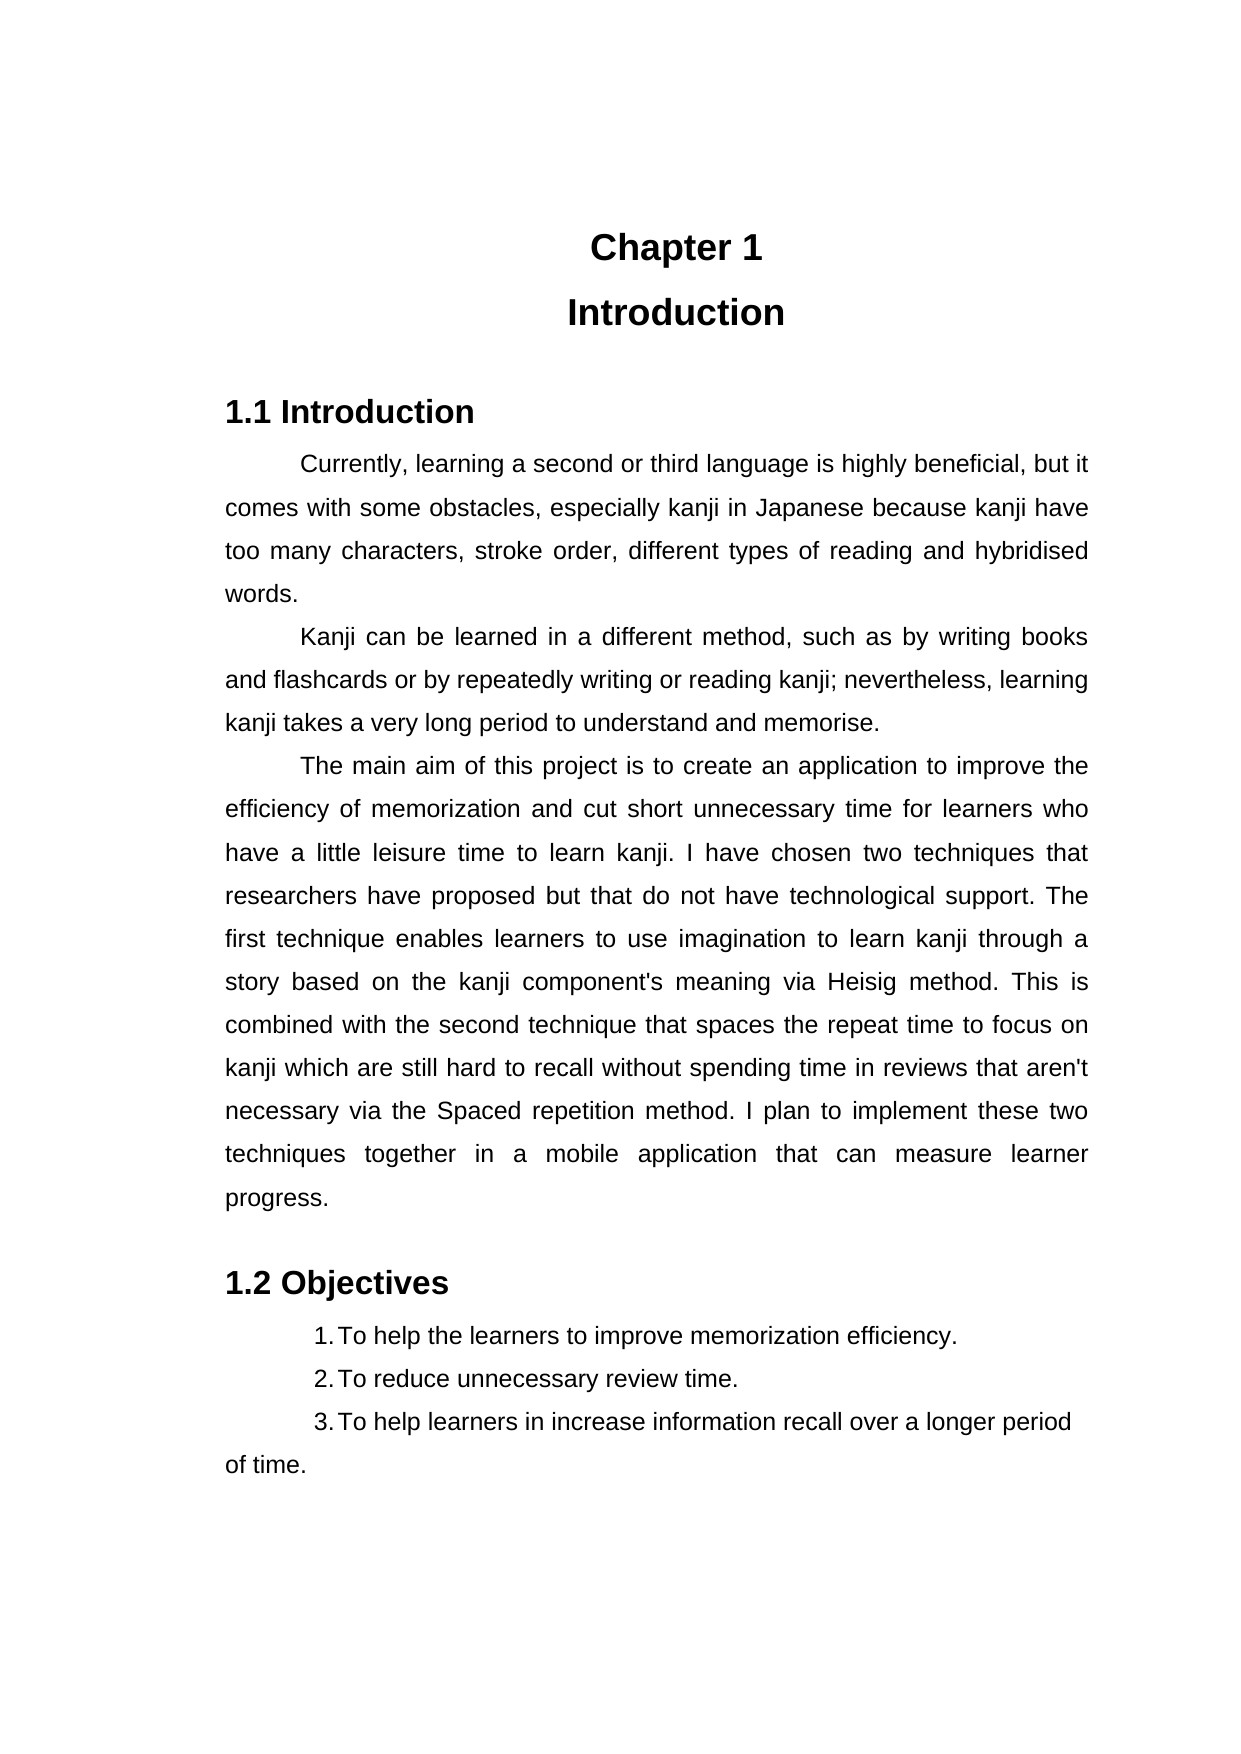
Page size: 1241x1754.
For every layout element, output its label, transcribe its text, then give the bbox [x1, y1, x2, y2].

text The main aim of this project is to create an application to improve the efficiency of memorization and cut short unnecessary time for learners who have a little leisure time to learn kanji. I have chosen two techniques that researchers have proposed but that do not have technological support. The first technique enables learners to use imagination to learn kanji through a story based on the kanji component's meaning via Heisig method. This is combined with the second technique that spaces the repeat time to focus on kanji which are still hard to recall without spending time in reviews that aren't necessary via the Spaced repetition method. I plan to implement these two techniques together in a mobile application that can measure learner progress. [225, 751, 1090, 1211]
subtitle Objectives [225, 1263, 1090, 1302]
subtitle Introduction [262, 225, 1090, 333]
text Currently, learning a second or third language is highly beneficial, but it comes with some obstacles, especially kanji in Japanese because kanji have too many characters, stroke order, different types of reading and hybridised words. [225, 449, 1090, 608]
subtitle Introduction [225, 392, 1090, 430]
list To help the learners to improve memorization efficiency. [225, 1321, 1090, 1349]
text Kanji can be learned in a different method, such as by writing books and flashcards or by repeatedly writing or reading kanji; nevertheless, learning kanji takes a very long period to understand and memorise. [225, 622, 1090, 737]
list To help learners in increase information recall over a longer period of time. [225, 1407, 1090, 1479]
list To reduce unnecessary review time. [225, 1364, 1090, 1393]
